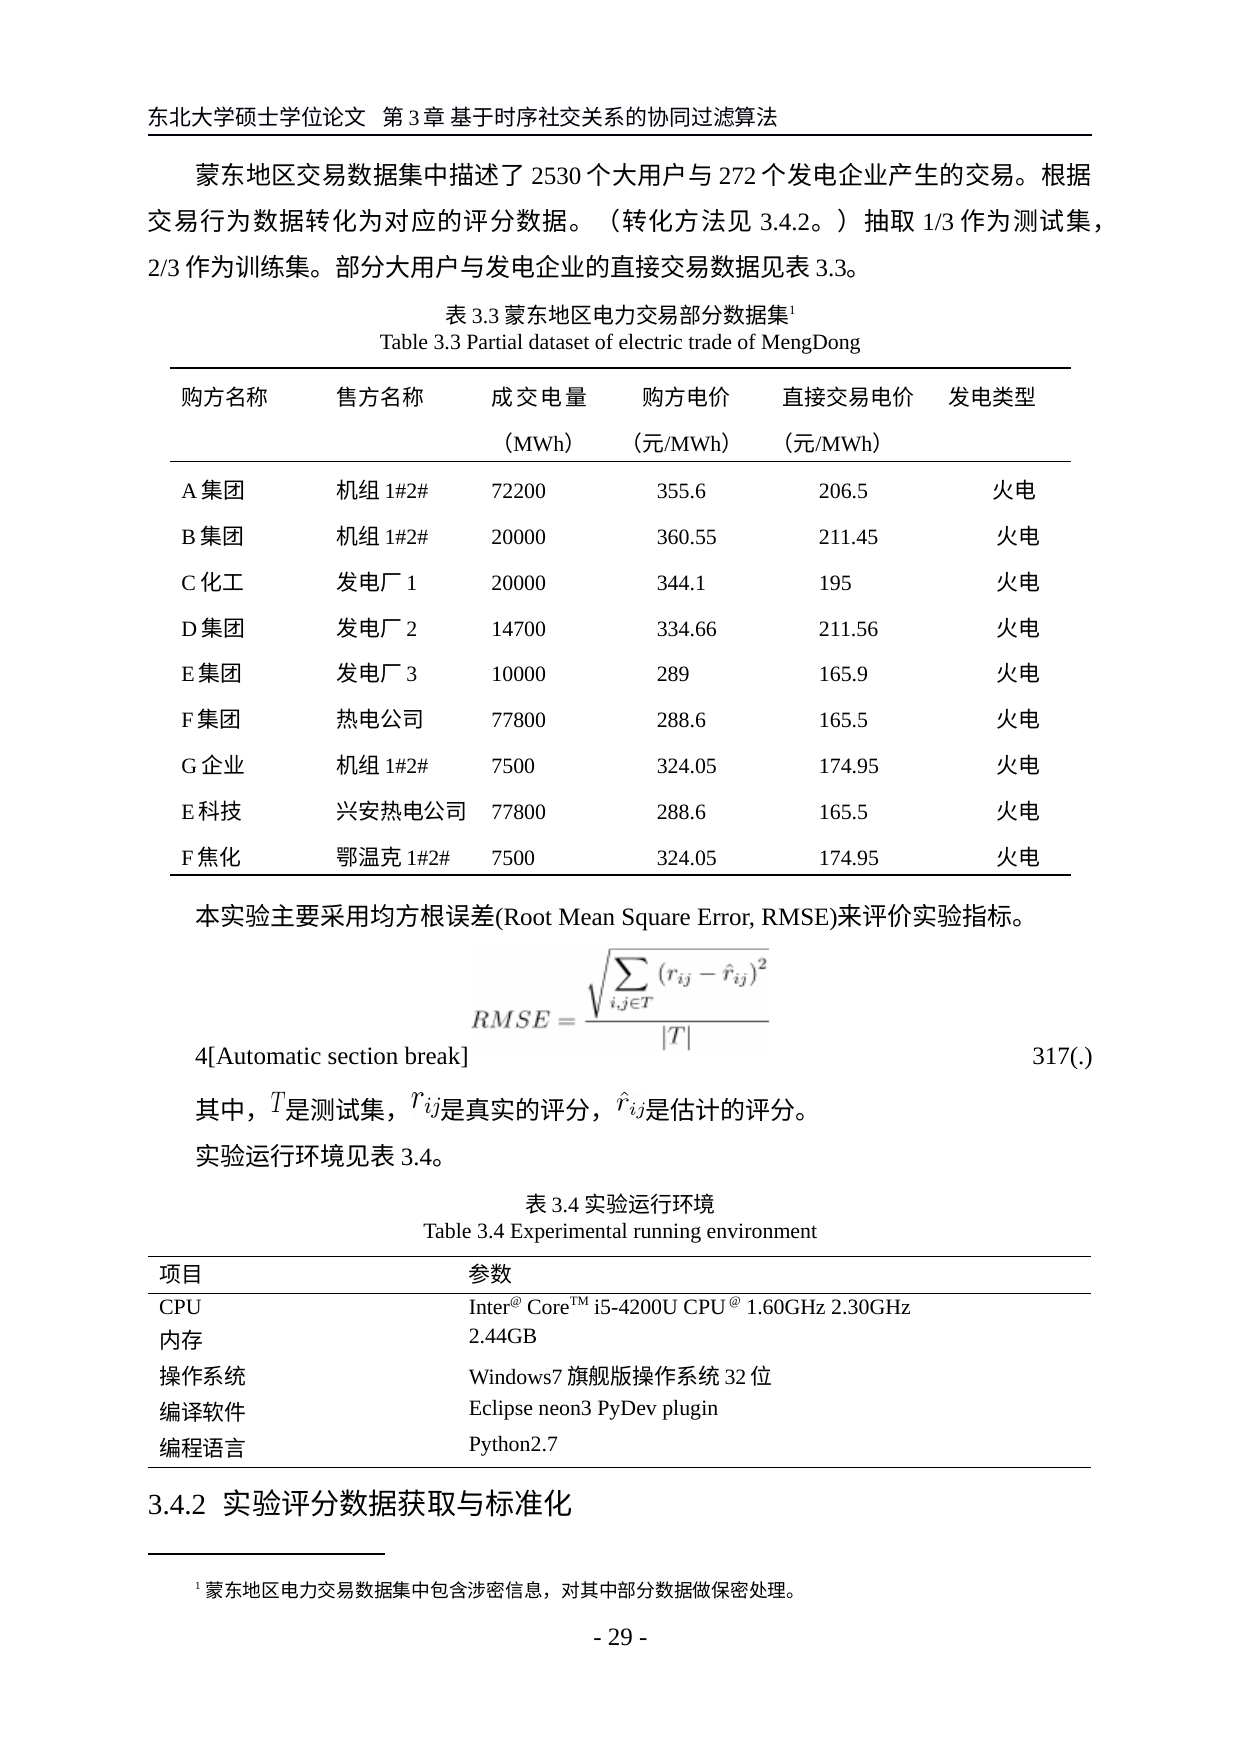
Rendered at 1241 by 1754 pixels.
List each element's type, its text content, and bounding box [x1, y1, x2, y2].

table_cell 火电 [938, 462, 1071, 508]
table_cell 77800 [480, 691, 598, 737]
table_cell 鄂温克1#2# [325, 829, 480, 874]
table_header 发电类型 [938, 369, 1071, 461]
table_cell 344.1 [598, 554, 760, 599]
table_cell 火电 [938, 783, 1071, 828]
text 实验运行环境见表 3.4。 [148, 1128, 1092, 1174]
table_cell 288.6 [598, 691, 760, 737]
table_cell E科技 [170, 783, 325, 828]
table_cell 360.55 [598, 508, 760, 553]
table_cell E集团 [170, 645, 325, 691]
table_cell F焦化 [170, 829, 325, 874]
table_cell 发电厂1 [325, 554, 480, 599]
table_cell A集团 [170, 462, 325, 508]
table_cell 火电 [938, 599, 1071, 645]
table_cell 机组1#2# [325, 737, 480, 783]
text 其中，是测试集，是真实的评分，是估计的评分。 [148, 1082, 1092, 1128]
table_cell 火电 [938, 554, 1071, 599]
text 本实验主要采用均方根误差(Root Mean Square Error, RMSE)来评价实验指标。 [148, 889, 1092, 935]
table_cell 7500 [480, 737, 598, 783]
table_cell 机组1#2# [325, 462, 480, 508]
table_cell 165.5 [760, 783, 937, 828]
table_cell 发电厂2 [325, 599, 480, 645]
table_cell B集团 [170, 508, 325, 553]
table_cell Python2.7 [457, 1431, 1091, 1467]
table_cell 195 [760, 554, 937, 599]
table_cell 兴安热电公司 [325, 783, 480, 828]
table_cell F集团 [170, 691, 325, 737]
table_cell 操作系统 [148, 1359, 457, 1395]
table_cell 20000 [480, 554, 598, 599]
table_cell 热电公司 [325, 691, 480, 737]
table_cell 机组1#2# [325, 508, 480, 553]
table_cell 10000 [480, 645, 598, 691]
table_cell 20000 [480, 508, 598, 553]
table_cell 编译软件 [148, 1395, 457, 1431]
table_cell 发电厂3 [325, 645, 480, 691]
text Table 3.4 Experimental running environment [148, 1218, 1092, 1243]
table_cell 174.95 [760, 737, 937, 783]
table_cell 火电 [938, 737, 1071, 783]
table_cell 211.45 [760, 508, 937, 553]
table_cell 火电 [938, 645, 1071, 691]
table_cell 165.9 [760, 645, 937, 691]
table_cell CPU [148, 1294, 457, 1323]
table_cell 14700 [480, 599, 598, 645]
table_cell 355.6 [598, 462, 760, 508]
text 蒙东地区交易数据集中描述了2530个大用户与272个发电企业产生的交易。根据交易行为数据转化为对应的评分数据。（转化方法见3.4.2。）抽取1/3作为测试集，2/3作为训练集。部分大用户与发电企业的直接交易数据见表 3.3。 [148, 148, 1092, 285]
table_cell 火电 [938, 691, 1071, 737]
table_header 购方名称 [170, 369, 325, 461]
table_cell 211.56 [760, 599, 937, 645]
table_cell Inter@ CoreTM i5-4200U CPU @ 1.60GHz 2.30GHz [457, 1294, 1091, 1323]
table_cell 334.66 [598, 599, 760, 645]
table_cell 火电 [938, 829, 1071, 874]
table_cell 火电 [938, 508, 1071, 553]
table_cell 288.6 [598, 783, 760, 828]
table_header 购方电价（元/MWh） [598, 369, 760, 461]
table_cell 324.05 [598, 737, 760, 783]
table_cell 165.5 [760, 691, 937, 737]
table_cell 2.44GB [457, 1324, 1091, 1359]
table_header 成交电量（MWh） [480, 369, 598, 461]
table_cell 77800 [480, 783, 598, 828]
table_header 项目 [148, 1257, 457, 1293]
table_cell 编程语言 [148, 1431, 457, 1467]
table_cell 7500 [480, 829, 598, 874]
table_cell 206.5 [760, 462, 937, 508]
table_header 直接交易电价（元/MWh） [760, 369, 937, 461]
table_cell 72200 [480, 462, 598, 508]
table_header 售方名称 [325, 369, 480, 461]
text Table 3.3 Partial dataset of electric trade of MengDong [148, 329, 1092, 354]
table_cell 内存 [148, 1324, 457, 1359]
table_cell 289 [598, 645, 760, 691]
table_header 参数 [457, 1257, 1091, 1293]
table_cell Windows7旗舰版操作系统32位 [457, 1359, 1091, 1395]
table_cell D集团 [170, 599, 325, 645]
text 表 3.3 蒙东地区电力交易部分数据集 [148, 298, 1092, 329]
subtitle 实验评分数据获取与标准化 [148, 1481, 1092, 1523]
table_cell 324.05 [598, 829, 760, 874]
table_cell 174.95 [760, 829, 937, 874]
text 表 3.4 实验运行环境 [148, 1187, 1092, 1218]
table_cell C化工 [170, 554, 325, 599]
table_cell Eclipse neon3 PyDev plugin [457, 1395, 1091, 1431]
table_cell G企业 [170, 737, 325, 783]
